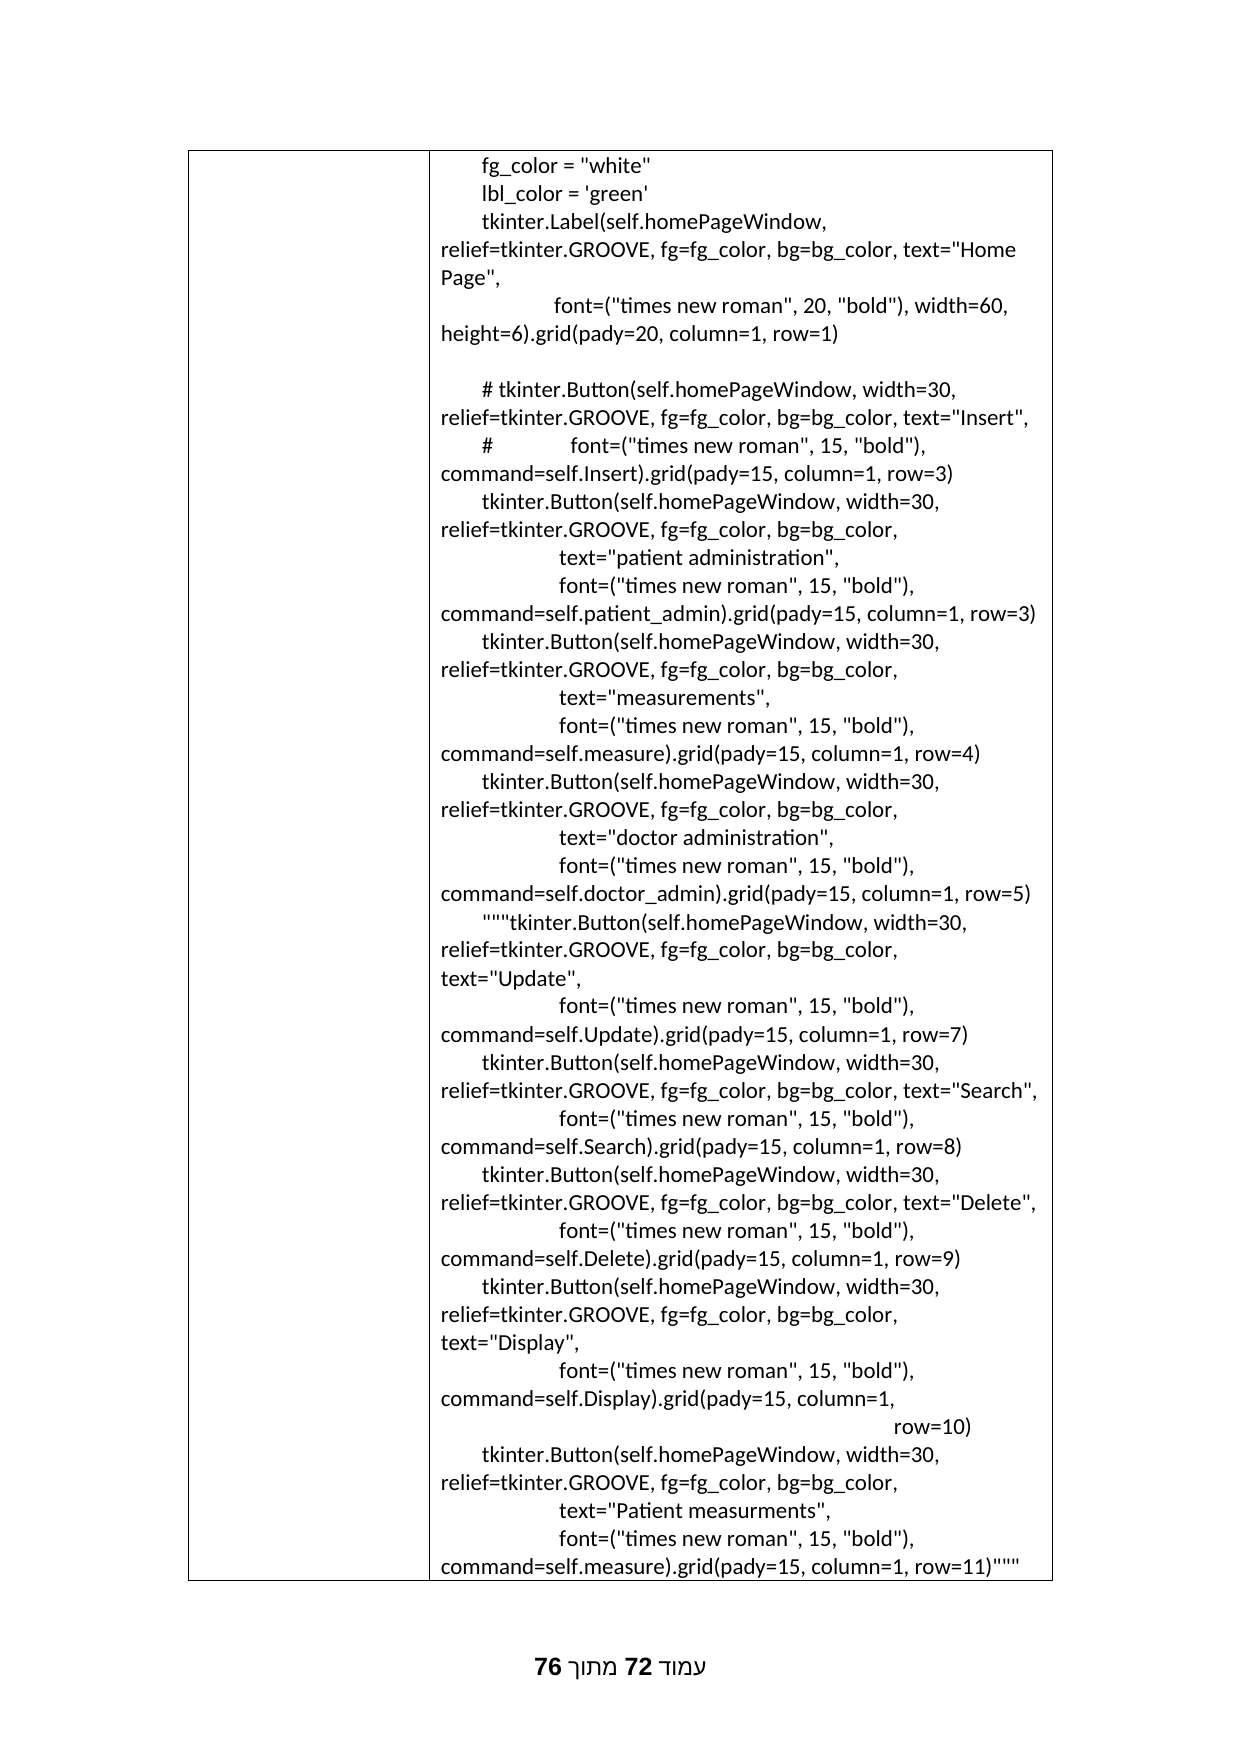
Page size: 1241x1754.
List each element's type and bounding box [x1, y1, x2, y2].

table_cell [189, 151, 429, 1580]
table_cell [430, 151, 1052, 1580]
